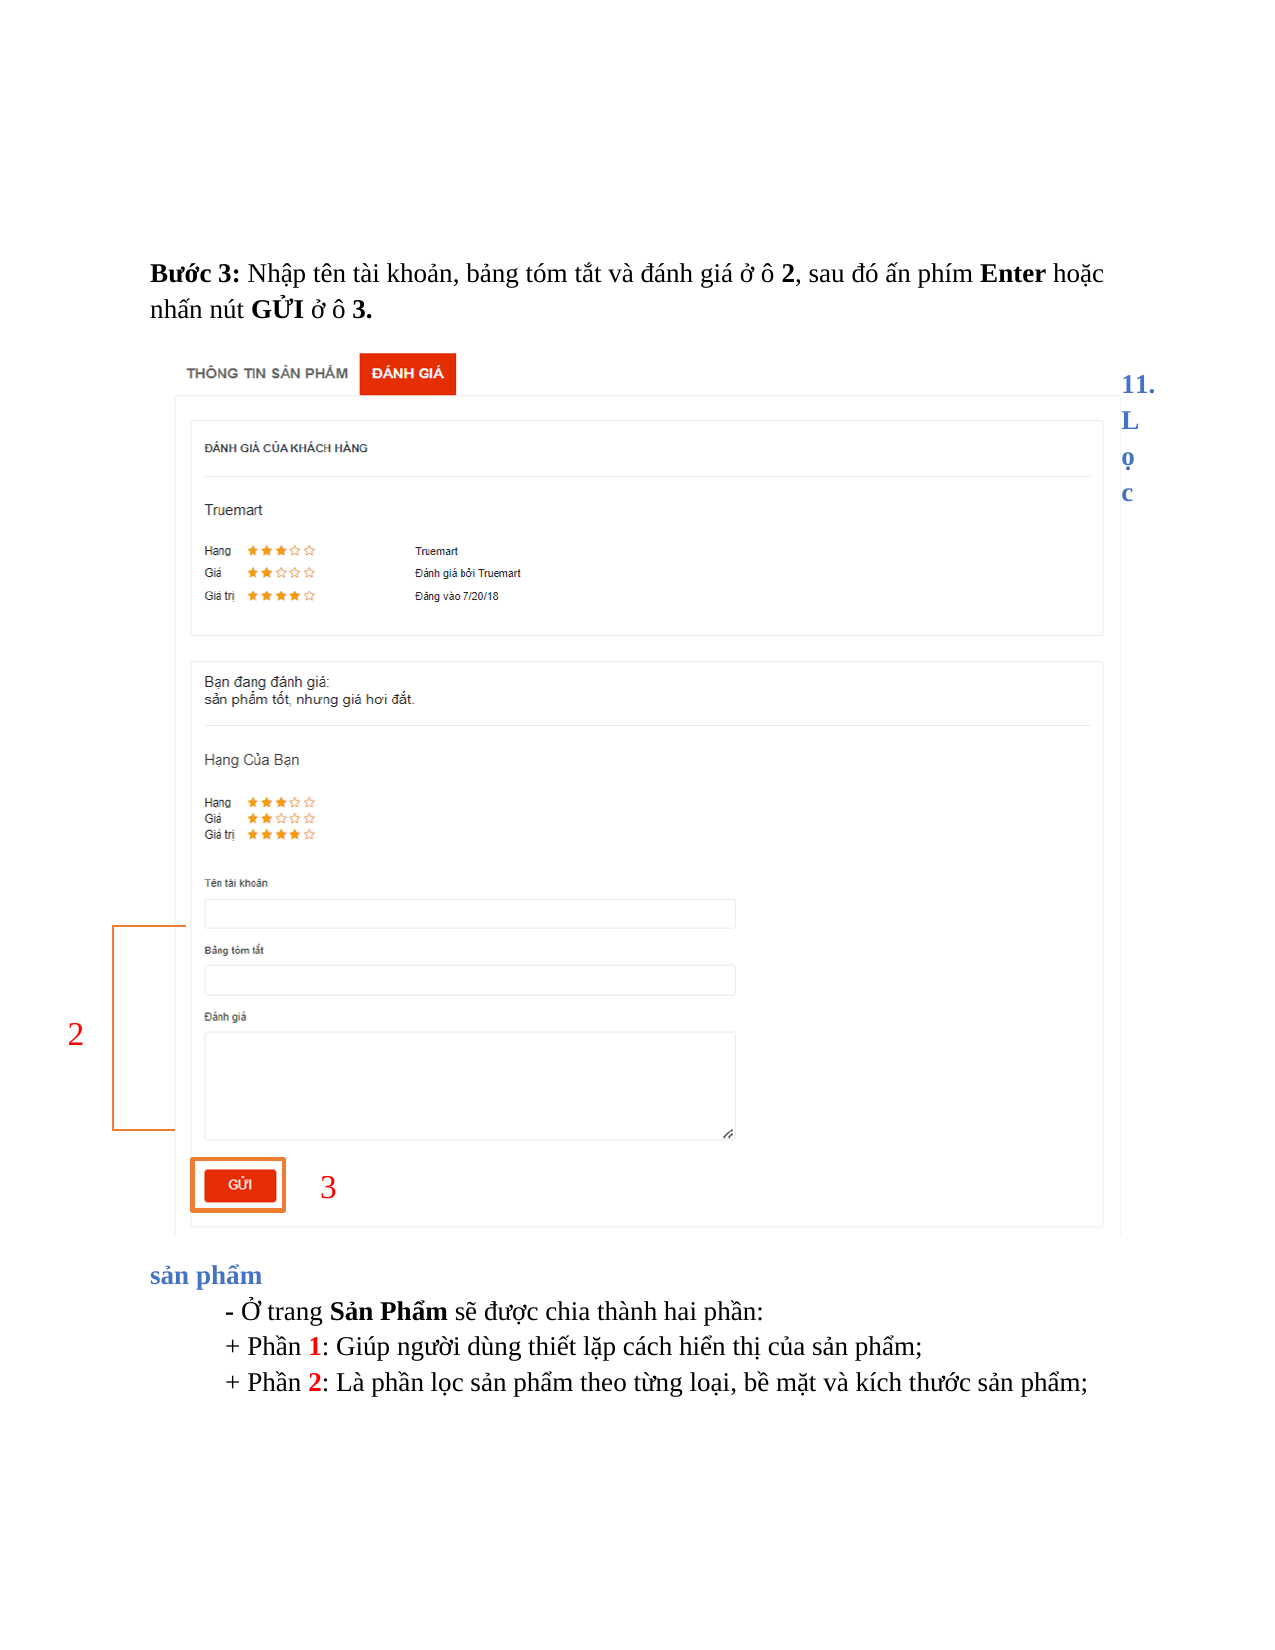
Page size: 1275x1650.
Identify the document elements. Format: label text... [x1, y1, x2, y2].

text + Phần 1: Giúp người dùng thiết lặp cách hiển thị của sản phẩm; [150, 1330, 1125, 1362]
text Bước 3: Nhập tên tài khoản, bảng tóm tắt và đánh giá ở ô 2, sau đó ấn phím Enter hoặc nhấn nút GỬI ở ô 3. [150, 257, 1125, 324]
picture [150, 340, 1122, 1233]
text - Ở trang Sản Phẩm sẽ được chia thành hai phần: [150, 1295, 1125, 1326]
text + Phần 2: Là phần lọc sản phẩm theo từng loại, bề mặt và kích thước sản phẩm; [150, 1366, 1125, 1397]
